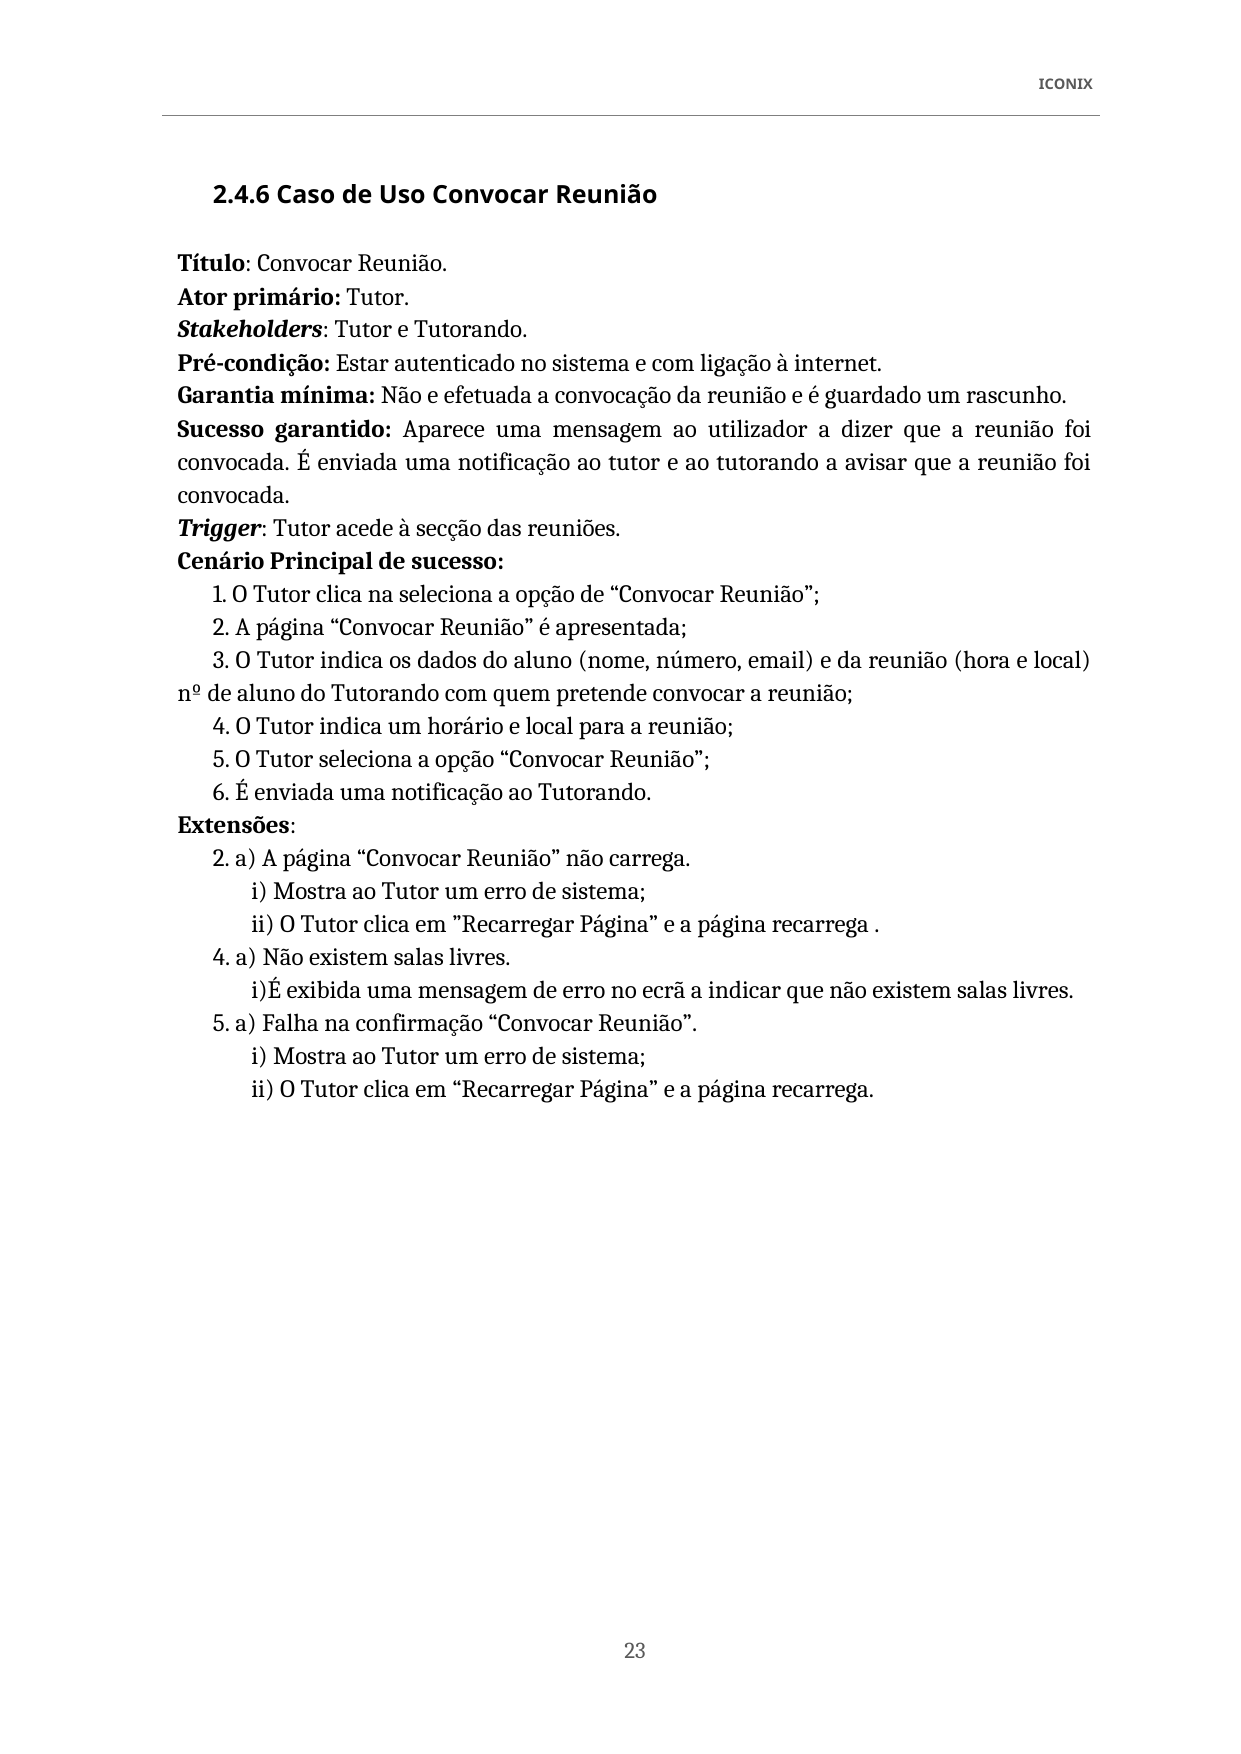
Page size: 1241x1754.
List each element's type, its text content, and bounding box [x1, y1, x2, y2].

text Cenário Principal de sucesso: [177, 547, 1092, 575]
text 2. a) A página “Convocar Reunião” não carrega. [177, 844, 1092, 872]
text 4. O Tutor indica um horário e local para a reunião; [177, 712, 1092, 740]
text Trigger: Tutor acede à secção das reuniões. [177, 513, 1092, 542]
text Extensões: [177, 811, 1092, 839]
text Pré-condição: Estar autenticado no sistema e com ligação à internet. [177, 348, 1092, 377]
subtitle 2.4.6 Caso de Uso Convocar Reunião [177, 177, 1092, 211]
text ii) O Tutor clica em ”Recarregar Página” e a página recarrega . [177, 910, 1092, 938]
text 3. O Tutor indica os dados do aluno (nome, número, email) e da reunião (hora e local) nº de aluno do Tutorando com quem pretende convocar a reunião; [177, 646, 1092, 707]
text Ator primário: Tutor. [177, 282, 1092, 311]
text i) Mostra ao Tutor um erro de sistema; [177, 877, 1092, 906]
text Sucesso garantido: Aparece uma mensagem ao utilizador a dizer que a reunião foi convocada. É enviada uma notificação ao tutor e ao tutorando a avisar que a reunião foi convocada. [177, 414, 1092, 509]
text 4. a) Não existem salas livres. [177, 943, 1092, 972]
text 5. O Tutor seleciona a opção “Convocar Reunião”; [177, 745, 1092, 773]
text 6. É enviada uma notificação ao Tutorando. [177, 778, 1092, 806]
text 2. A página “Convocar Reunião” é apresentada; [177, 613, 1092, 641]
text i)É exibida uma mensagem de erro no ecrã a indicar que não existem salas livres. [177, 976, 1092, 1004]
text 1. O Tutor clica na seleciona a opção de “Convocar Reunião”; [177, 579, 1092, 608]
text Garantia mínima: Não e efetuada a convocação da reunião e é guardado um rascunho. [177, 381, 1092, 410]
text Stakeholders: Tutor e Tutorando. [177, 315, 1092, 344]
text Título: Convocar Reunião. [177, 249, 1092, 278]
text 5. a) Falha na confirmação “Convocar Reunião”. [177, 1009, 1092, 1038]
text ii) O Tutor clica em “Recarregar Página” e a página recarrega. [177, 1075, 1092, 1104]
text i) Mostra ao Tutor um erro de sistema; [177, 1042, 1092, 1071]
